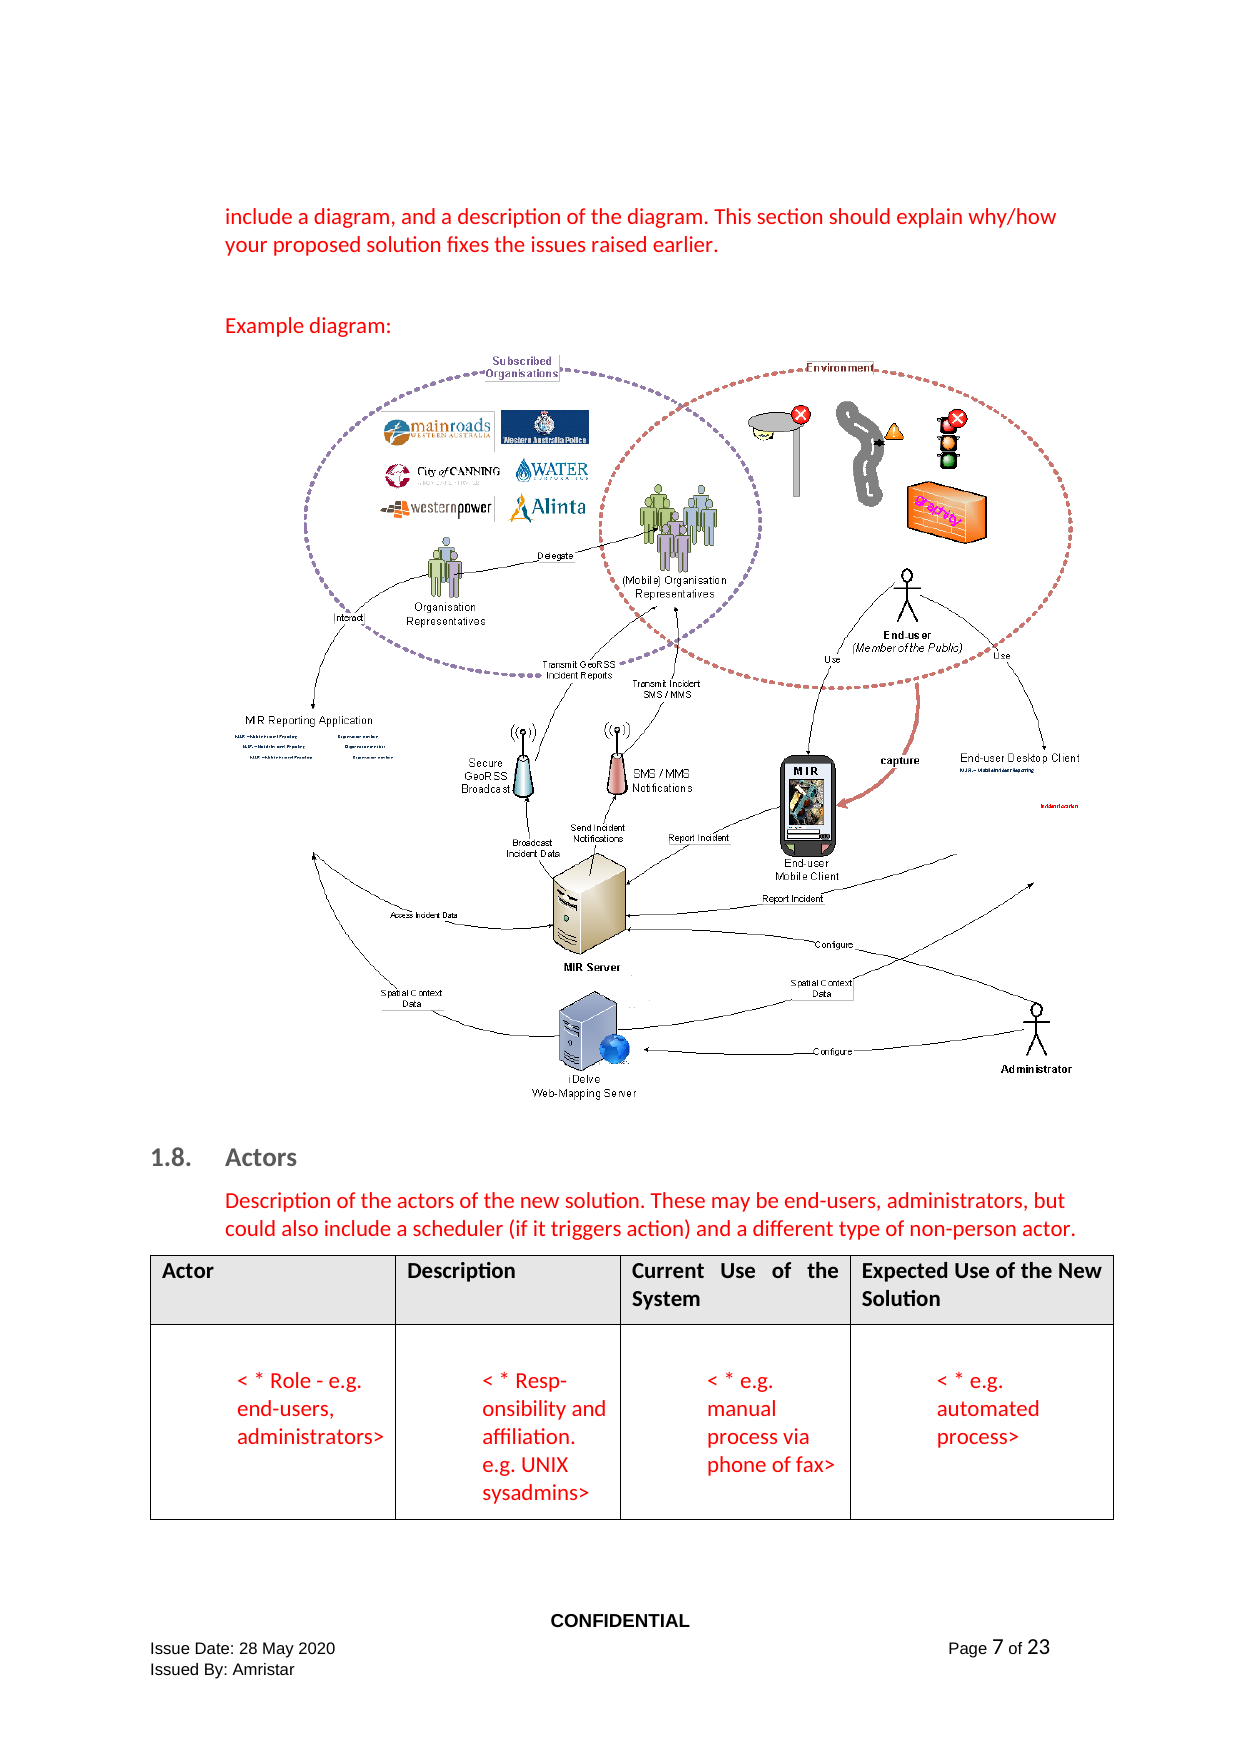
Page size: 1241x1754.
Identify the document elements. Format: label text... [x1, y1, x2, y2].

table_cell < * e.g. automated process> [851, 1325, 1113, 1518]
text Description of the actors of the new solution. These may be end-users, administrators, but could also include a scheduler (if it triggers action) and a different type of non-person actor. [225, 1186, 1090, 1242]
table_header Actor [151, 1256, 395, 1324]
picture [225, 352, 1133, 1116]
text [225, 202, 1090, 258]
table_cell < * e.g. manual process via phone of fax> [621, 1325, 850, 1518]
table_header Current Use of the System [621, 1256, 850, 1324]
subtitle Actors [150, 1141, 1090, 1174]
table_header Expected Use of the New Solution [851, 1256, 1113, 1324]
text Example diagram: [225, 311, 1090, 339]
table_cell < * Role - e.g. end-users, administrators> [151, 1325, 395, 1518]
table_header Description [396, 1256, 620, 1324]
table_cell < * Resp-onsibility and affiliation. e.g. UNIX sysadmins> [396, 1325, 620, 1518]
